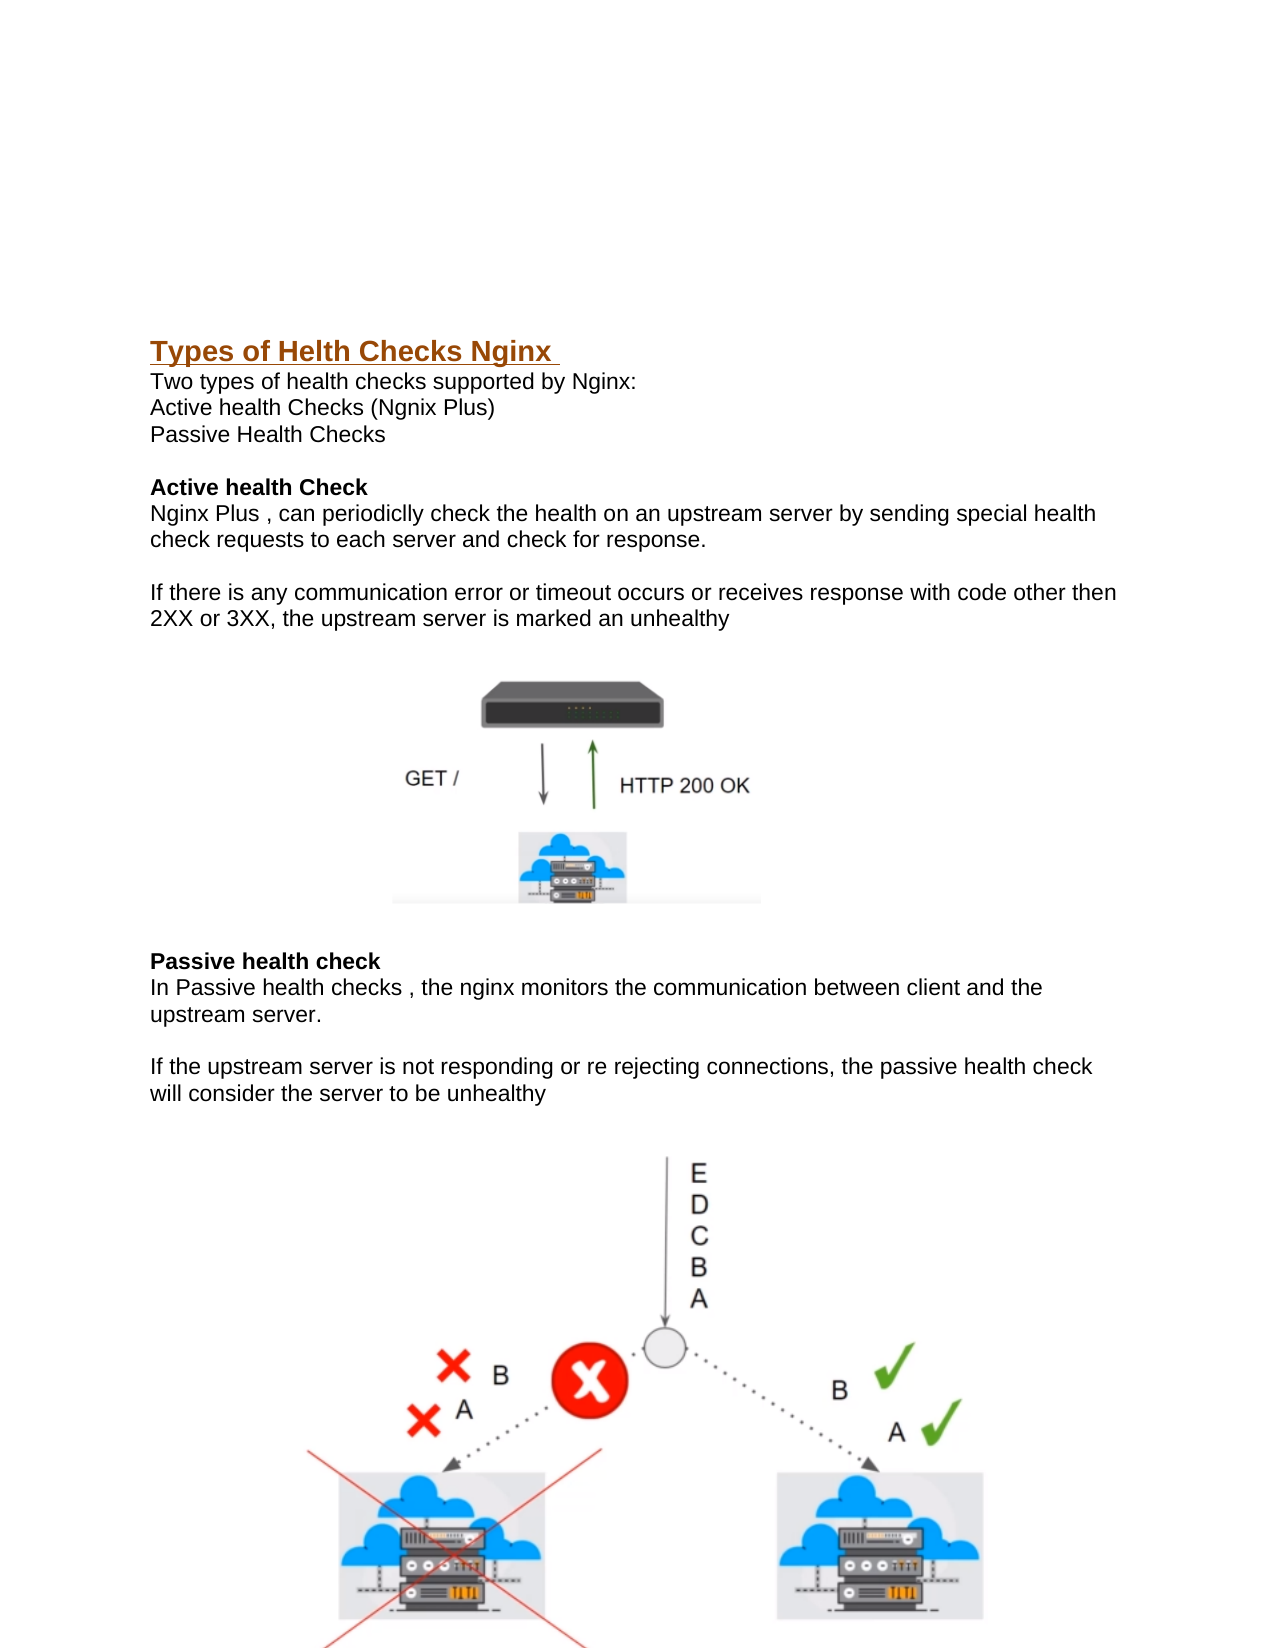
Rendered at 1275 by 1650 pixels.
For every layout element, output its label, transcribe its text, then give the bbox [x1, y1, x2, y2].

text If there is any communication error or timeout occurs or receives response with code other then 2XX or 3XX, the upstream server is marked an unhealthy [150, 579, 1125, 632]
text In Passive health checks , the nginx monitors the communication between client and the upstream server. [150, 974, 1125, 1027]
text Nginx Plus , can periodiclly check the health on an upstream server by sending special health check requests to each server and check for response. [150, 500, 1125, 552]
text Passive Health Checks [150, 421, 1125, 447]
text If the upstream server is not responding or re rejecting connections, the passive health check will consider the server to be unhealthy [150, 1053, 1125, 1106]
text Active health Checks (Ngnix Plus) [150, 394, 1125, 421]
picture [261, 1120, 998, 1648]
text Passive health check [150, 948, 1125, 974]
text Active health Check [150, 473, 1125, 500]
text Types of Helth Checks Nginx [150, 334, 1125, 368]
picture [392, 663, 761, 904]
text Two types of health checks supported by Nginx: [150, 368, 1125, 394]
